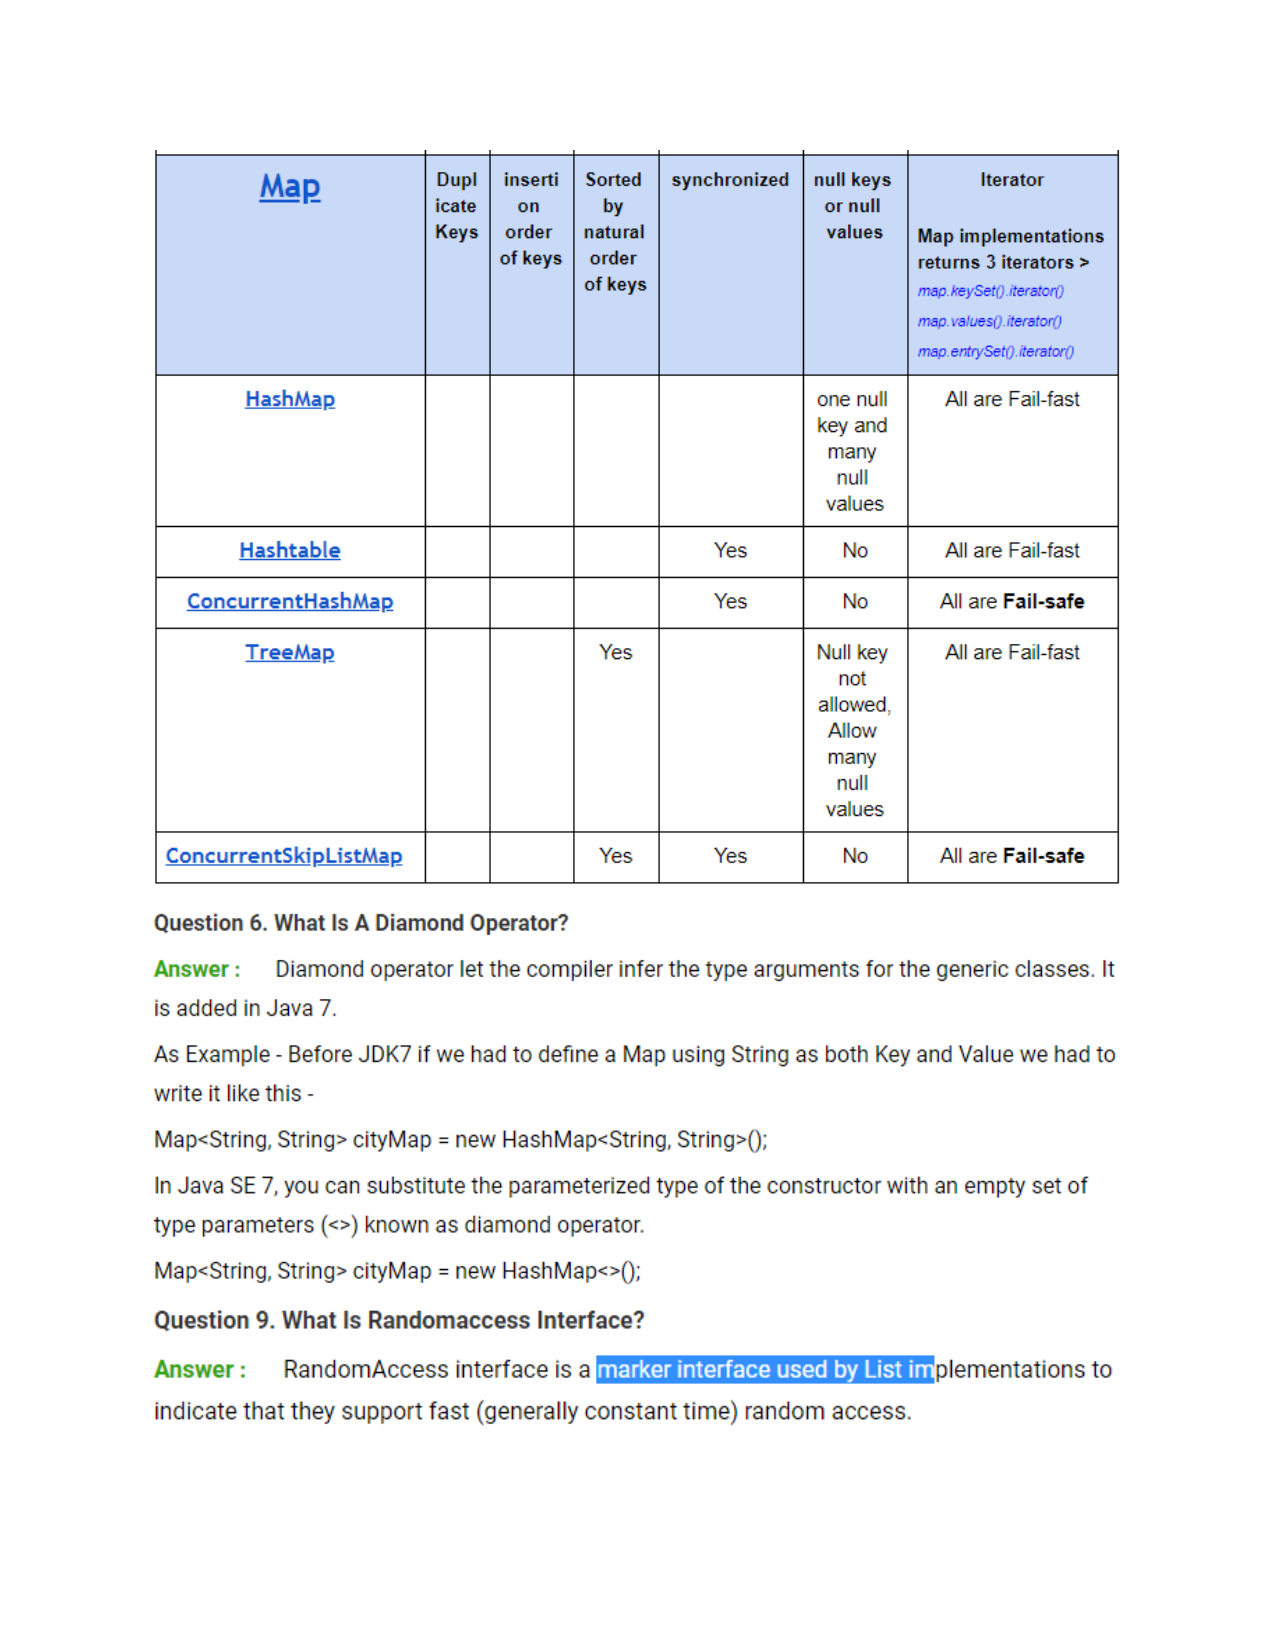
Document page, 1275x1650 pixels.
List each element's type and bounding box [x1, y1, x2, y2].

picture [150, 910, 1125, 1290]
picture [150, 150, 1125, 892]
picture [150, 1308, 1125, 1430]
